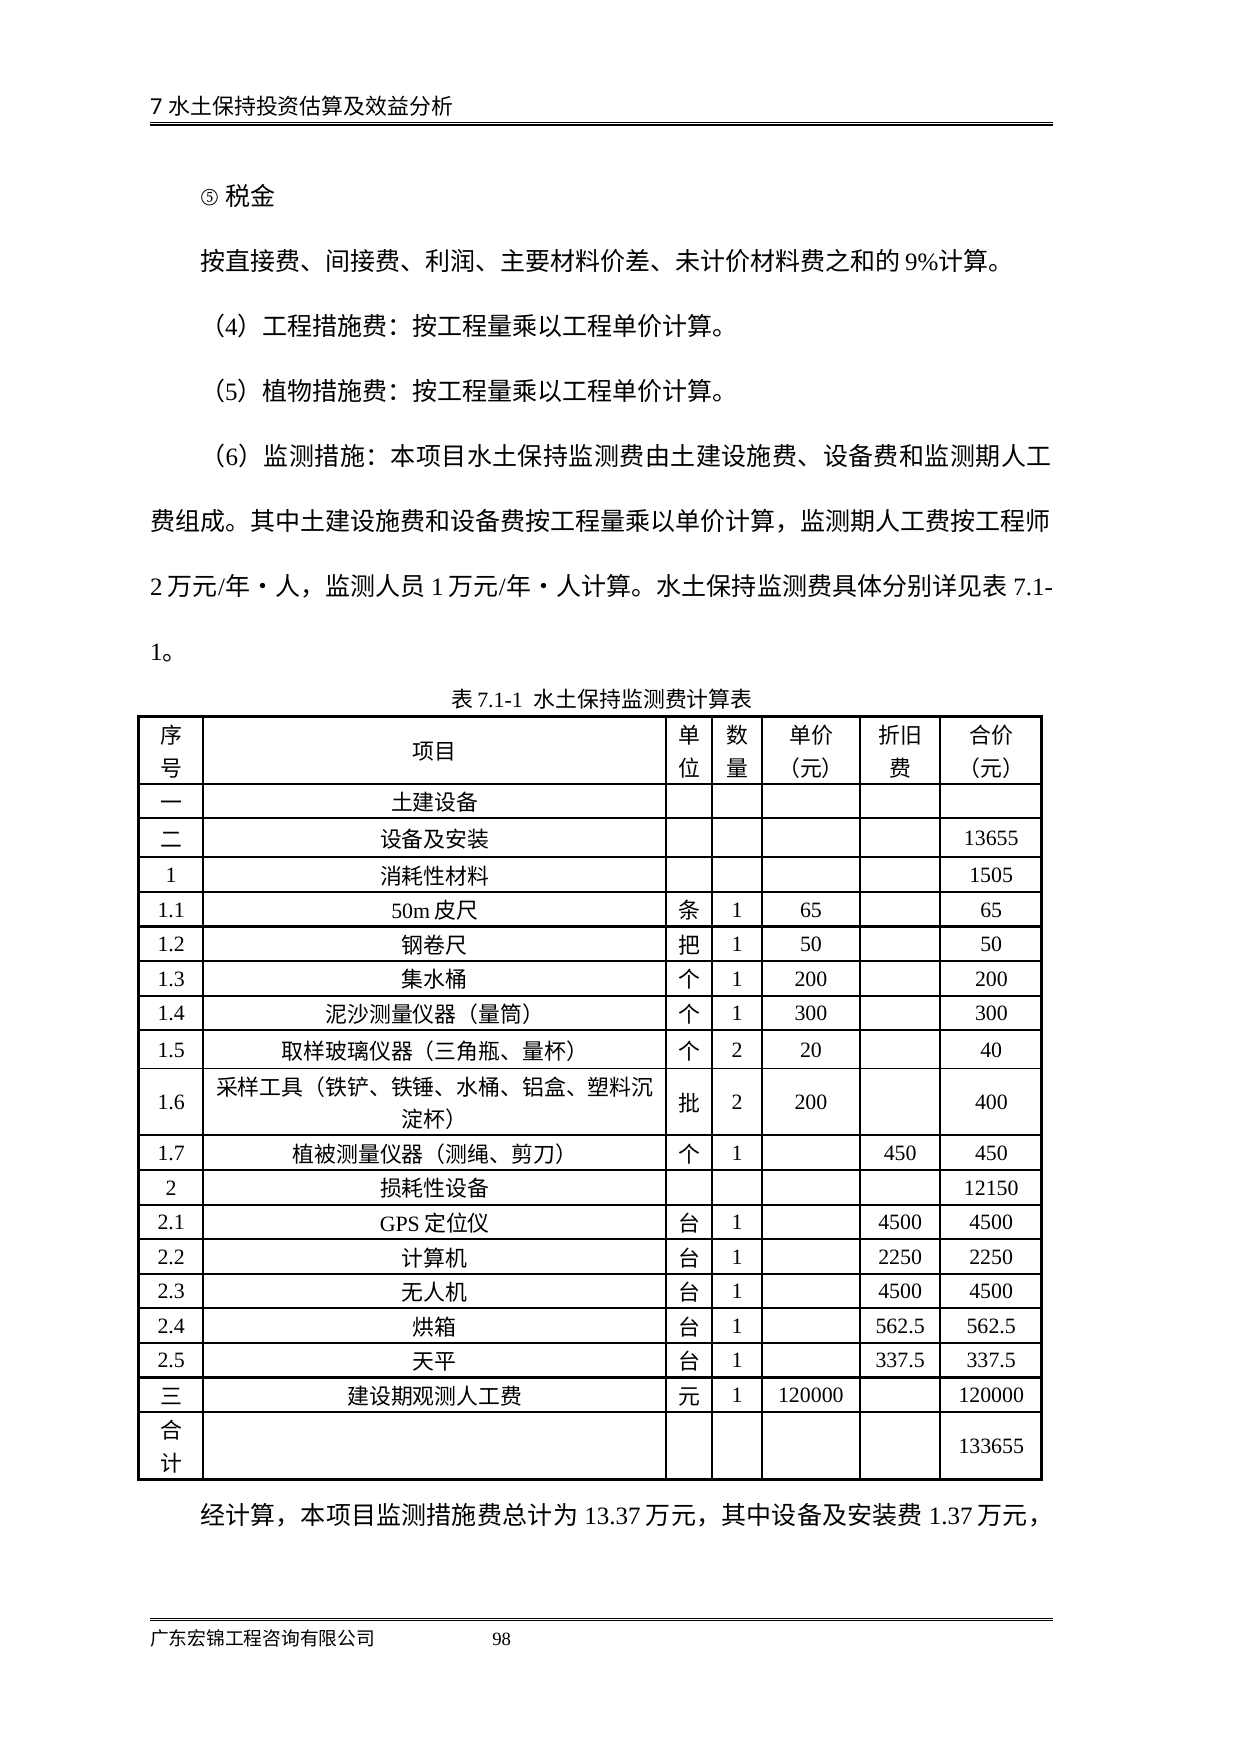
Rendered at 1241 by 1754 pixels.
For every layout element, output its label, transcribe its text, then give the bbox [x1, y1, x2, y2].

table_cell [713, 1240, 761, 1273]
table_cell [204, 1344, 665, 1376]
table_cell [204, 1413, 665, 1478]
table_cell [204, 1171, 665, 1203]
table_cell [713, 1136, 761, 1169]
text 表7.1-1 水土保持监测费计算表 [150, 682, 1053, 714]
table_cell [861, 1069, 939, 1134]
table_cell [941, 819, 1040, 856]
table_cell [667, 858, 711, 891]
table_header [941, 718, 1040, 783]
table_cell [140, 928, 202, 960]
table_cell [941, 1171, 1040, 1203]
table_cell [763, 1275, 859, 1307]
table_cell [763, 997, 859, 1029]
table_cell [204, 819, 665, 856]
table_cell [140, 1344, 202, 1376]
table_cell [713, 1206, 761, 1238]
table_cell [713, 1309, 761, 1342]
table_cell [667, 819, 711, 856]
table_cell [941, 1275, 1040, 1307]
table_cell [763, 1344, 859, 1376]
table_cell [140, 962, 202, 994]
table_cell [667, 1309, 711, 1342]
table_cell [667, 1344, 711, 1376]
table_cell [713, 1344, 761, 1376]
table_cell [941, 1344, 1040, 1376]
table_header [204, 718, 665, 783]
text 按直接费、间接费、利润、主要材料价差、未计价材料费之和的9%计算。 [150, 227, 1053, 292]
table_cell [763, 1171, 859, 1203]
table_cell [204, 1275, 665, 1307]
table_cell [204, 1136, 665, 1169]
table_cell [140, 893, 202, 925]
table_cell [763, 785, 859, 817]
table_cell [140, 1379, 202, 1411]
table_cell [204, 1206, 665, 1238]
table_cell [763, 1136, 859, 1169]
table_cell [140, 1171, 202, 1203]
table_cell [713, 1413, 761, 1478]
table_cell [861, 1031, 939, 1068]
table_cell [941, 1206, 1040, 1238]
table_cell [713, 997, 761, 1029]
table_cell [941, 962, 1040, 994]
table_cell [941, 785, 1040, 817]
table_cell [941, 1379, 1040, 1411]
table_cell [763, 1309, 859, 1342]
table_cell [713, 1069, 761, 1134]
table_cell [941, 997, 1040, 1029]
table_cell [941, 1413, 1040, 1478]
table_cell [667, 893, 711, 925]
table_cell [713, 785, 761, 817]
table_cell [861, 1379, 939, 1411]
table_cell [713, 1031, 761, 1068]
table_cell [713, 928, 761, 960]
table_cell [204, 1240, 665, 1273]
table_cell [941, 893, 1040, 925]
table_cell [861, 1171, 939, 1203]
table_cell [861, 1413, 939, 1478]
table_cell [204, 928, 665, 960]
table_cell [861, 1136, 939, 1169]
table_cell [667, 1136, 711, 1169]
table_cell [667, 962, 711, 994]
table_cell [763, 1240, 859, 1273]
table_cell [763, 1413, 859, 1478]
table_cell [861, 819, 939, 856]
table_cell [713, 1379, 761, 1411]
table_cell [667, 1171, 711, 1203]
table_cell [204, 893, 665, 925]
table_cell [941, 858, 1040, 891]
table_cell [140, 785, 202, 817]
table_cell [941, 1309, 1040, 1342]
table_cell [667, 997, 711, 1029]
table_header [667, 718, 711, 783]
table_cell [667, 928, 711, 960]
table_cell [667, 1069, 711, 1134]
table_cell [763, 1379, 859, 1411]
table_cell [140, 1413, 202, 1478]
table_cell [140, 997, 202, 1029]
text （5）植物措施费：按工程量乘以工程单价计算。 [150, 357, 1053, 422]
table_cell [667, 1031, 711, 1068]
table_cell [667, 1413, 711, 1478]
text （4）工程措施费：按工程量乘以工程单价计算。 [150, 292, 1053, 357]
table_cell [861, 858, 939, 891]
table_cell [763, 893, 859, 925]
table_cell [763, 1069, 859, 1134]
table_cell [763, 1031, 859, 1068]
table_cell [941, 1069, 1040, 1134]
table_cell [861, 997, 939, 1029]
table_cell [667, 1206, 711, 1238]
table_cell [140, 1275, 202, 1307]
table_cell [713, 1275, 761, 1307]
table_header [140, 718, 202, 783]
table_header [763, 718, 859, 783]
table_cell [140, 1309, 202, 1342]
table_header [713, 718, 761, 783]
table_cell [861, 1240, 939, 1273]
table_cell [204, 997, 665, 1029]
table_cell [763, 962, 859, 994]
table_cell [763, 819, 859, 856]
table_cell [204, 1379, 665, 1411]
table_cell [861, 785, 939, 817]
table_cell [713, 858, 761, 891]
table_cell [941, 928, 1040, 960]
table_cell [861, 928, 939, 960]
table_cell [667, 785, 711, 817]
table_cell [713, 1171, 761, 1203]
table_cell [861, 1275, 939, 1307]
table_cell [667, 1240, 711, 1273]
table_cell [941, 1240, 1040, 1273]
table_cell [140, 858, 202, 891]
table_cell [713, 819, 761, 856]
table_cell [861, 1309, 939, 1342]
text ⑤ 税金 [150, 162, 1053, 227]
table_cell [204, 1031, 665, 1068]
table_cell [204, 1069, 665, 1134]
text （6）监测措施：本项目水土保持监测费由土建设施费、设备费和监测期人工费组成。其中土建设施费和设备费按工程量乘以单价计算，监测期人工费按工程师2万元/年•人，监测人员1万元/年•人计算。水土保持监测费具体分别详见表7.1-1。 [150, 422, 1053, 682]
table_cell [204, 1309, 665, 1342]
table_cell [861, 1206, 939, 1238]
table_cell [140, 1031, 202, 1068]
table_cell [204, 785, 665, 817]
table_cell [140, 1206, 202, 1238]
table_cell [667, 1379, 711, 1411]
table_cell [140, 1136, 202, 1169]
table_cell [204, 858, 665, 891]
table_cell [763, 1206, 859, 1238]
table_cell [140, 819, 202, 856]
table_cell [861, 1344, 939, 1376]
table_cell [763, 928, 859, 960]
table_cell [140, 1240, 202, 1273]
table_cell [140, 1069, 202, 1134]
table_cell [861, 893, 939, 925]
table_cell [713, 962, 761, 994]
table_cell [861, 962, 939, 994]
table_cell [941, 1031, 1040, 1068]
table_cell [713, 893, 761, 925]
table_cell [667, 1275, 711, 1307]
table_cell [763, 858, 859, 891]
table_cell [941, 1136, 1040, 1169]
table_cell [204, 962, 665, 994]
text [150, 1481, 1053, 1546]
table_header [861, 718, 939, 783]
